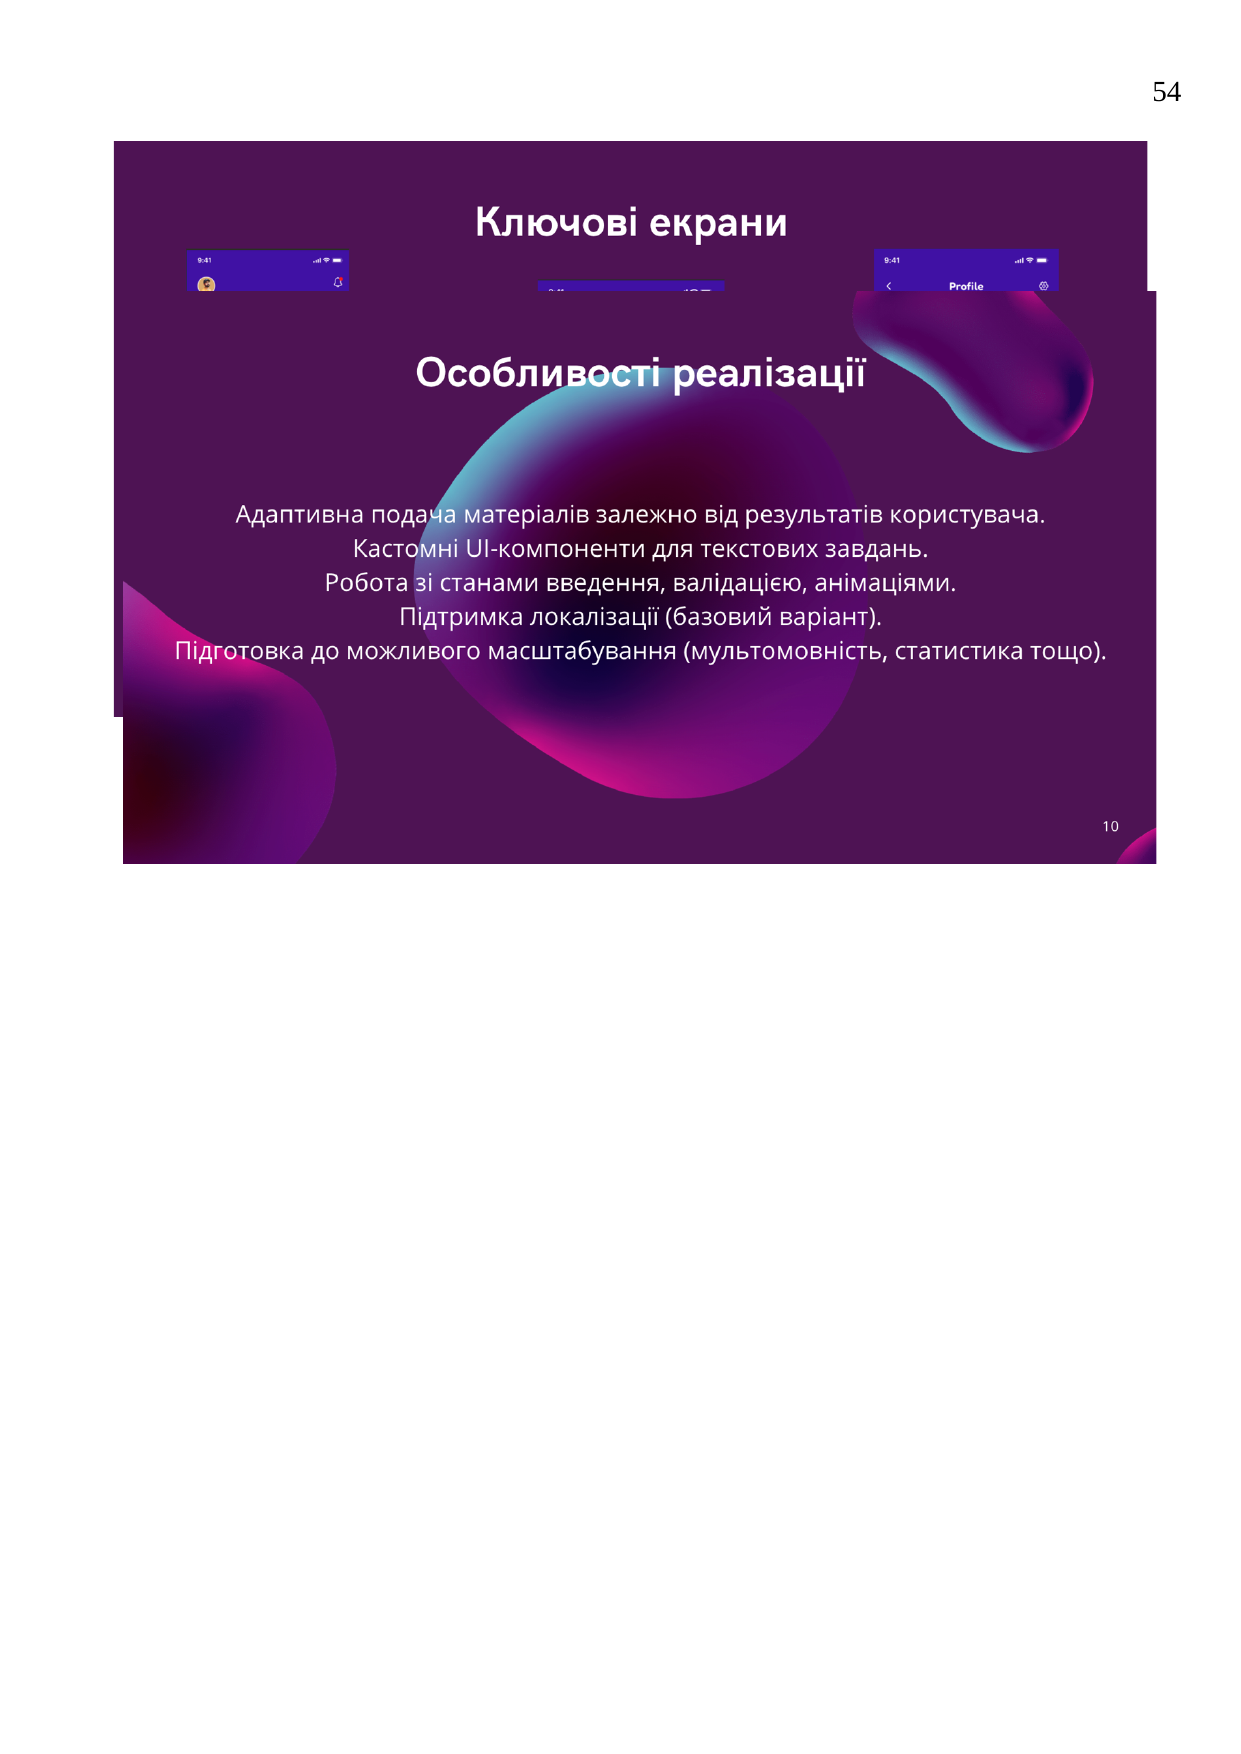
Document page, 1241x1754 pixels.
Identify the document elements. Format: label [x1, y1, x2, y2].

picture [113, 141, 1157, 864]
